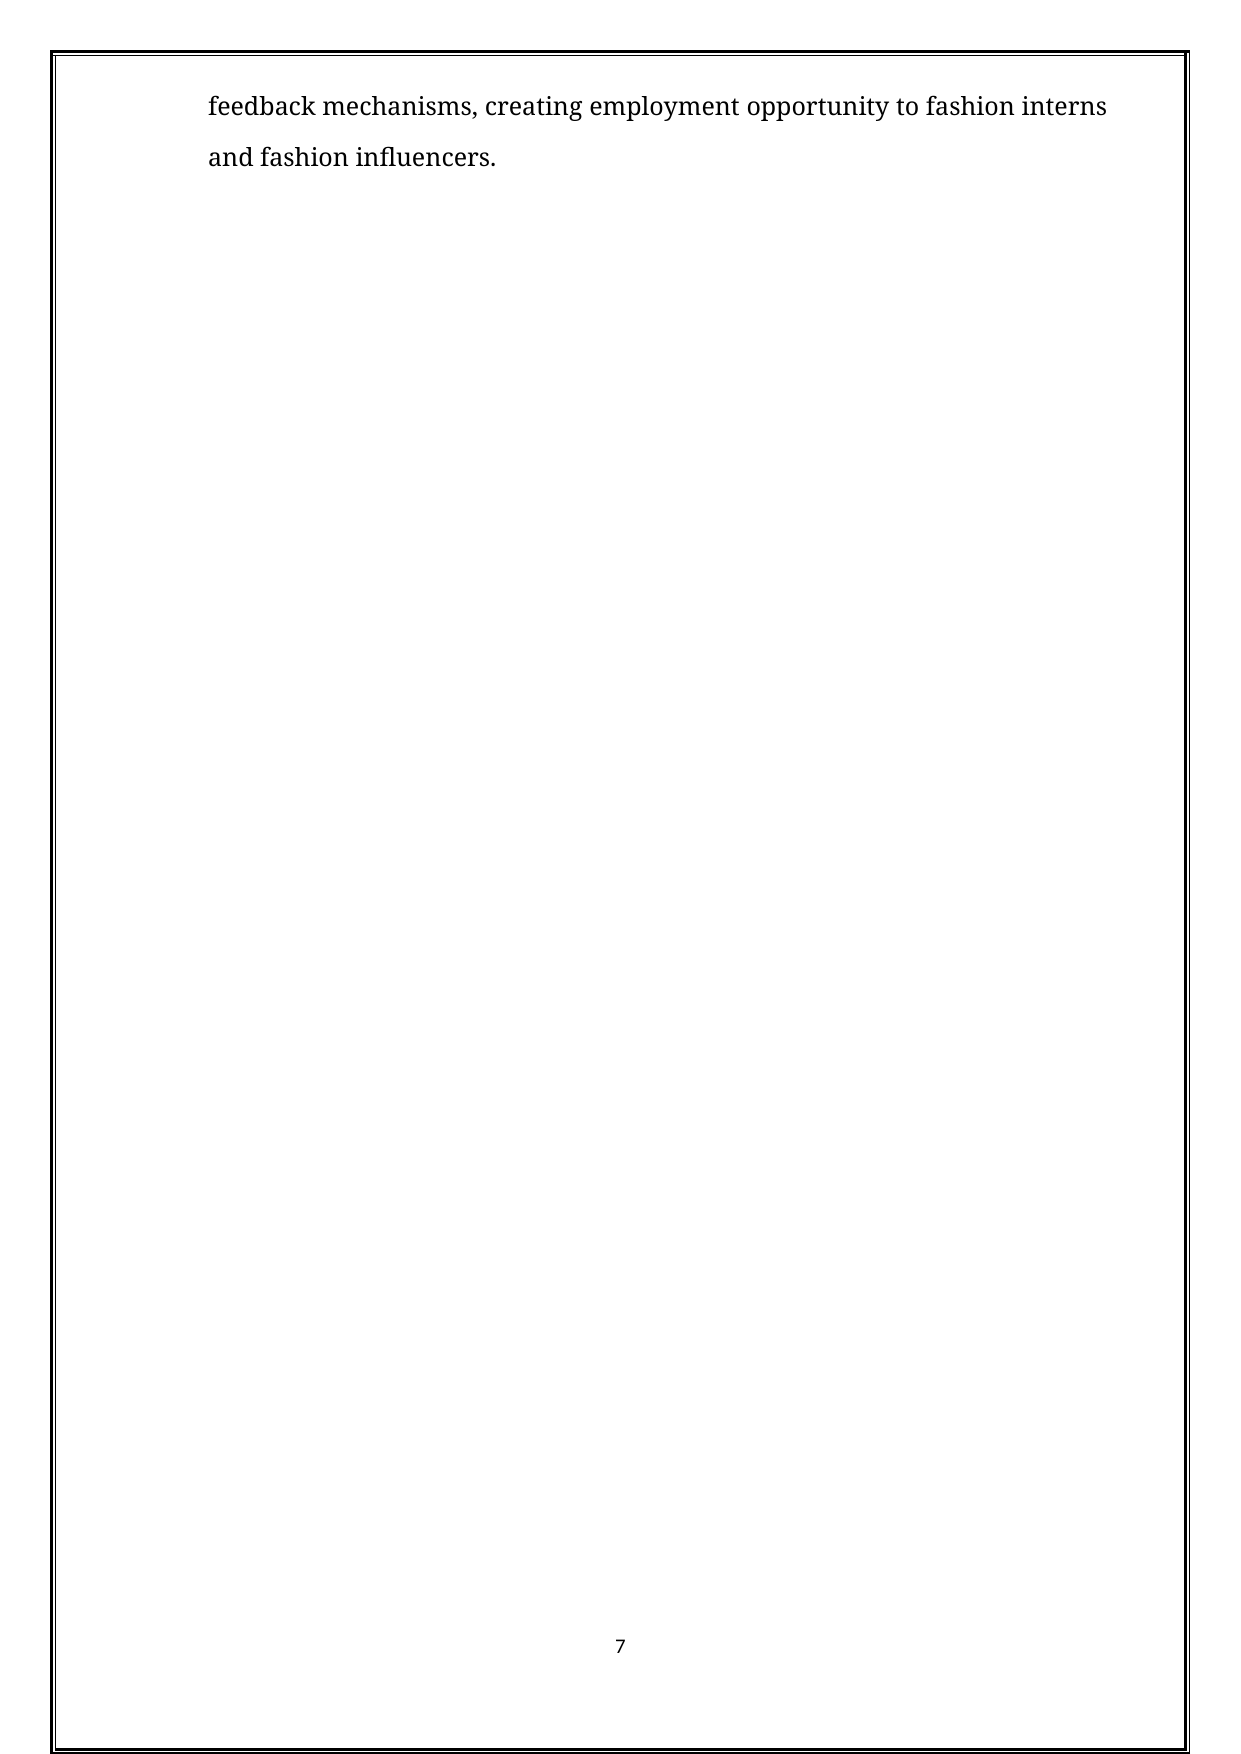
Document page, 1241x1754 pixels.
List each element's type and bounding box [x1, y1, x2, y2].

list [170, 89, 1107, 174]
